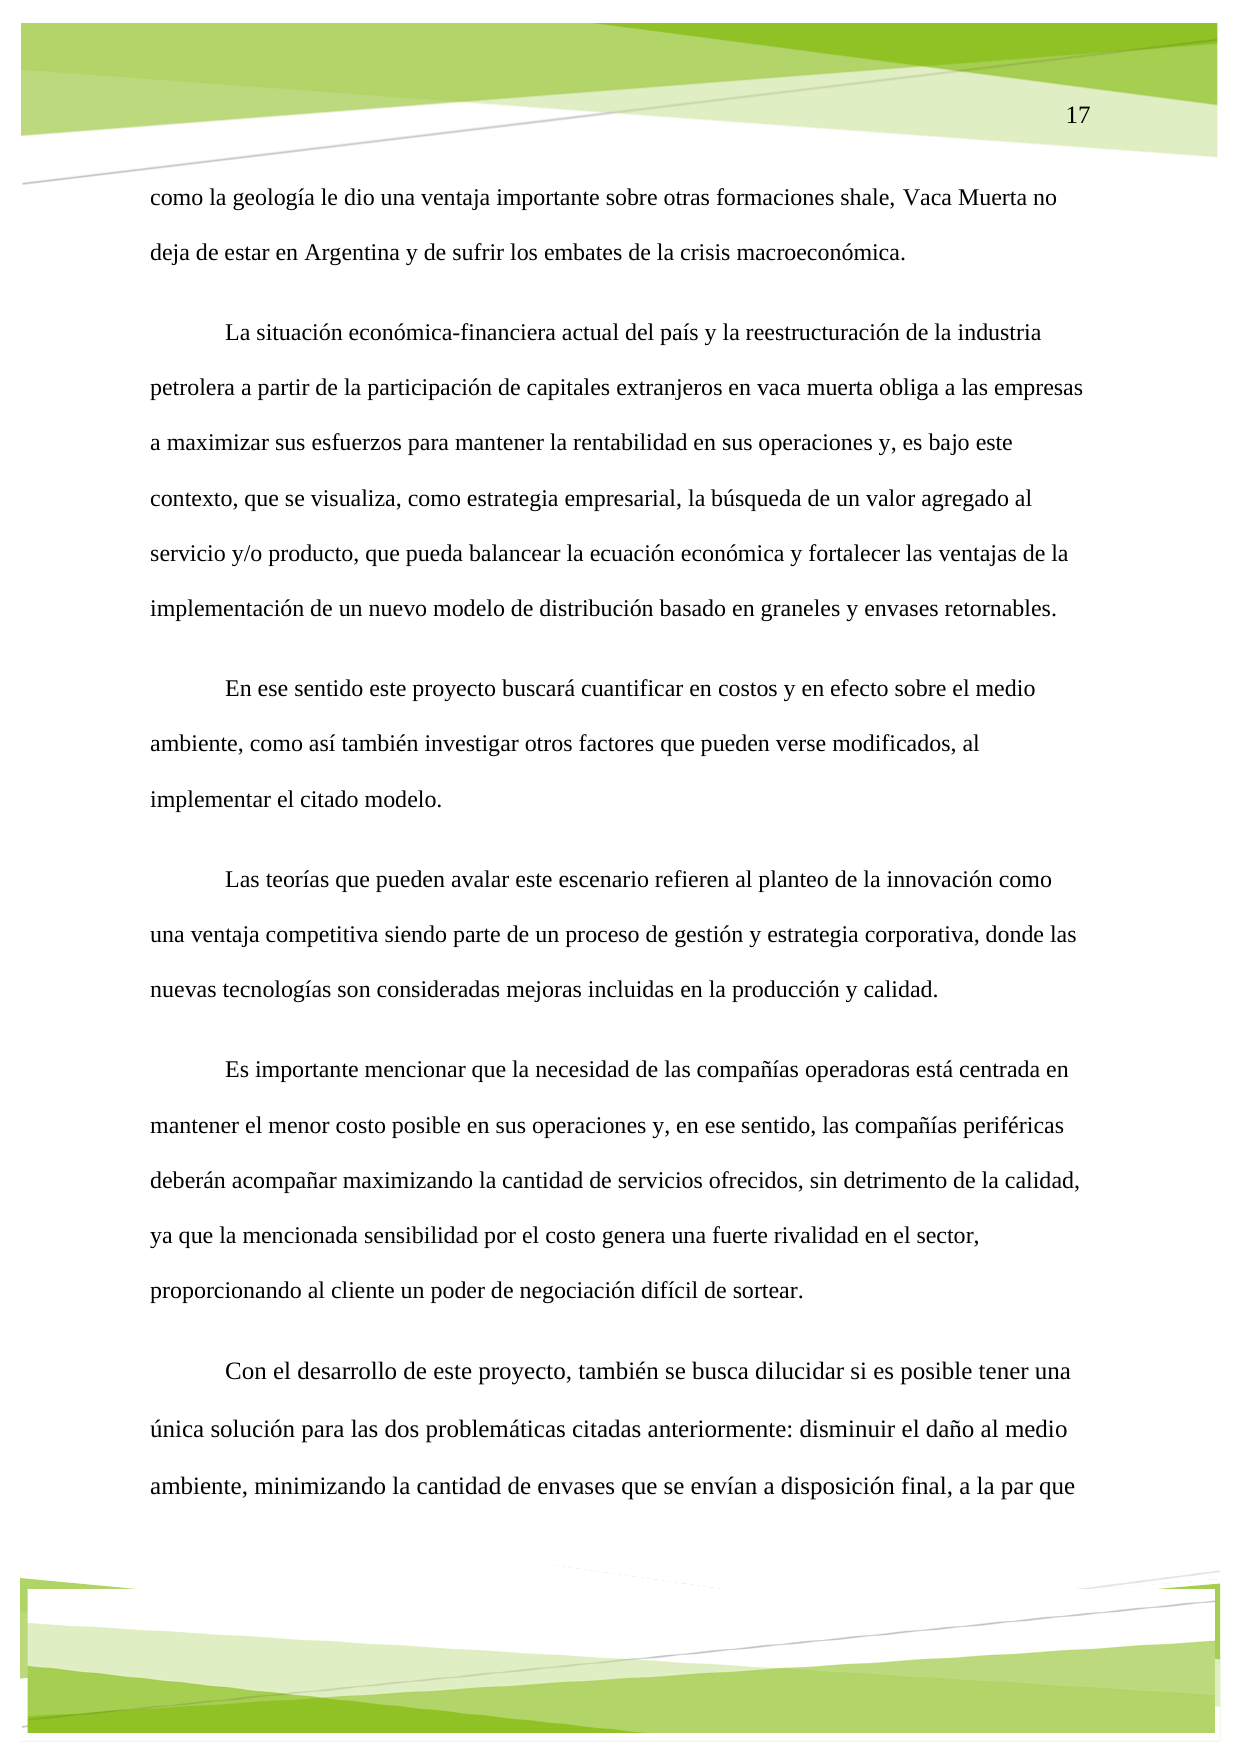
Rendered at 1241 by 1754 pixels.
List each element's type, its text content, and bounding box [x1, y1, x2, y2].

text En ese sentido este proyecto buscará cuantificar en costos y en efecto sobre el medio ambiente, como así también investigar otros factores que pueden verse modificados, al implementar el citado modelo. [150, 674, 1090, 812]
picture [21, 23, 1218, 198]
text La situación económica-financiera actual del país y la reestructuración de la industria petrolera a partir de la participación de capitales extranjeros en vaca muerta obliga a las empresas a maximizar sus esfuerzos para mantener la rentabilidad en sus operaciones y, es bajo este contexto, que se visualiza, como estrategia empresarial, la búsqueda de un valor agregado al servicio y/o producto, que pueda balancear la ecuación económica y fortalecer las ventajas de la implementación de un nuevo modelo de distribución basado en graneles y envases retornables. [150, 318, 1090, 622]
text Es importante mencionar que la necesidad de las compañías operadoras está centrada en mantener el menor costo posible en sus operaciones y, en ese sentido, las compañías periféricas deberán acompañar maximizando la cantidad de servicios ofrecidos, sin detrimento de la calidad, ya que la mencionada sensibilidad por el costo genera una fuerte rivalidad en el sector, proporcionando al cliente un poder de negociación difícil de sortear. [150, 1055, 1090, 1304]
text Las teorías que pueden avalar este escenario refieren al planteo de la innovación como una ventaja competitiva siendo parte de un proceso de gestión y estrategia corporativa, donde las nuevas tecnologías son consideradas mejoras incluidas en la producción y calidad. [150, 865, 1090, 1003]
picture [20, 1565, 1220, 1741]
